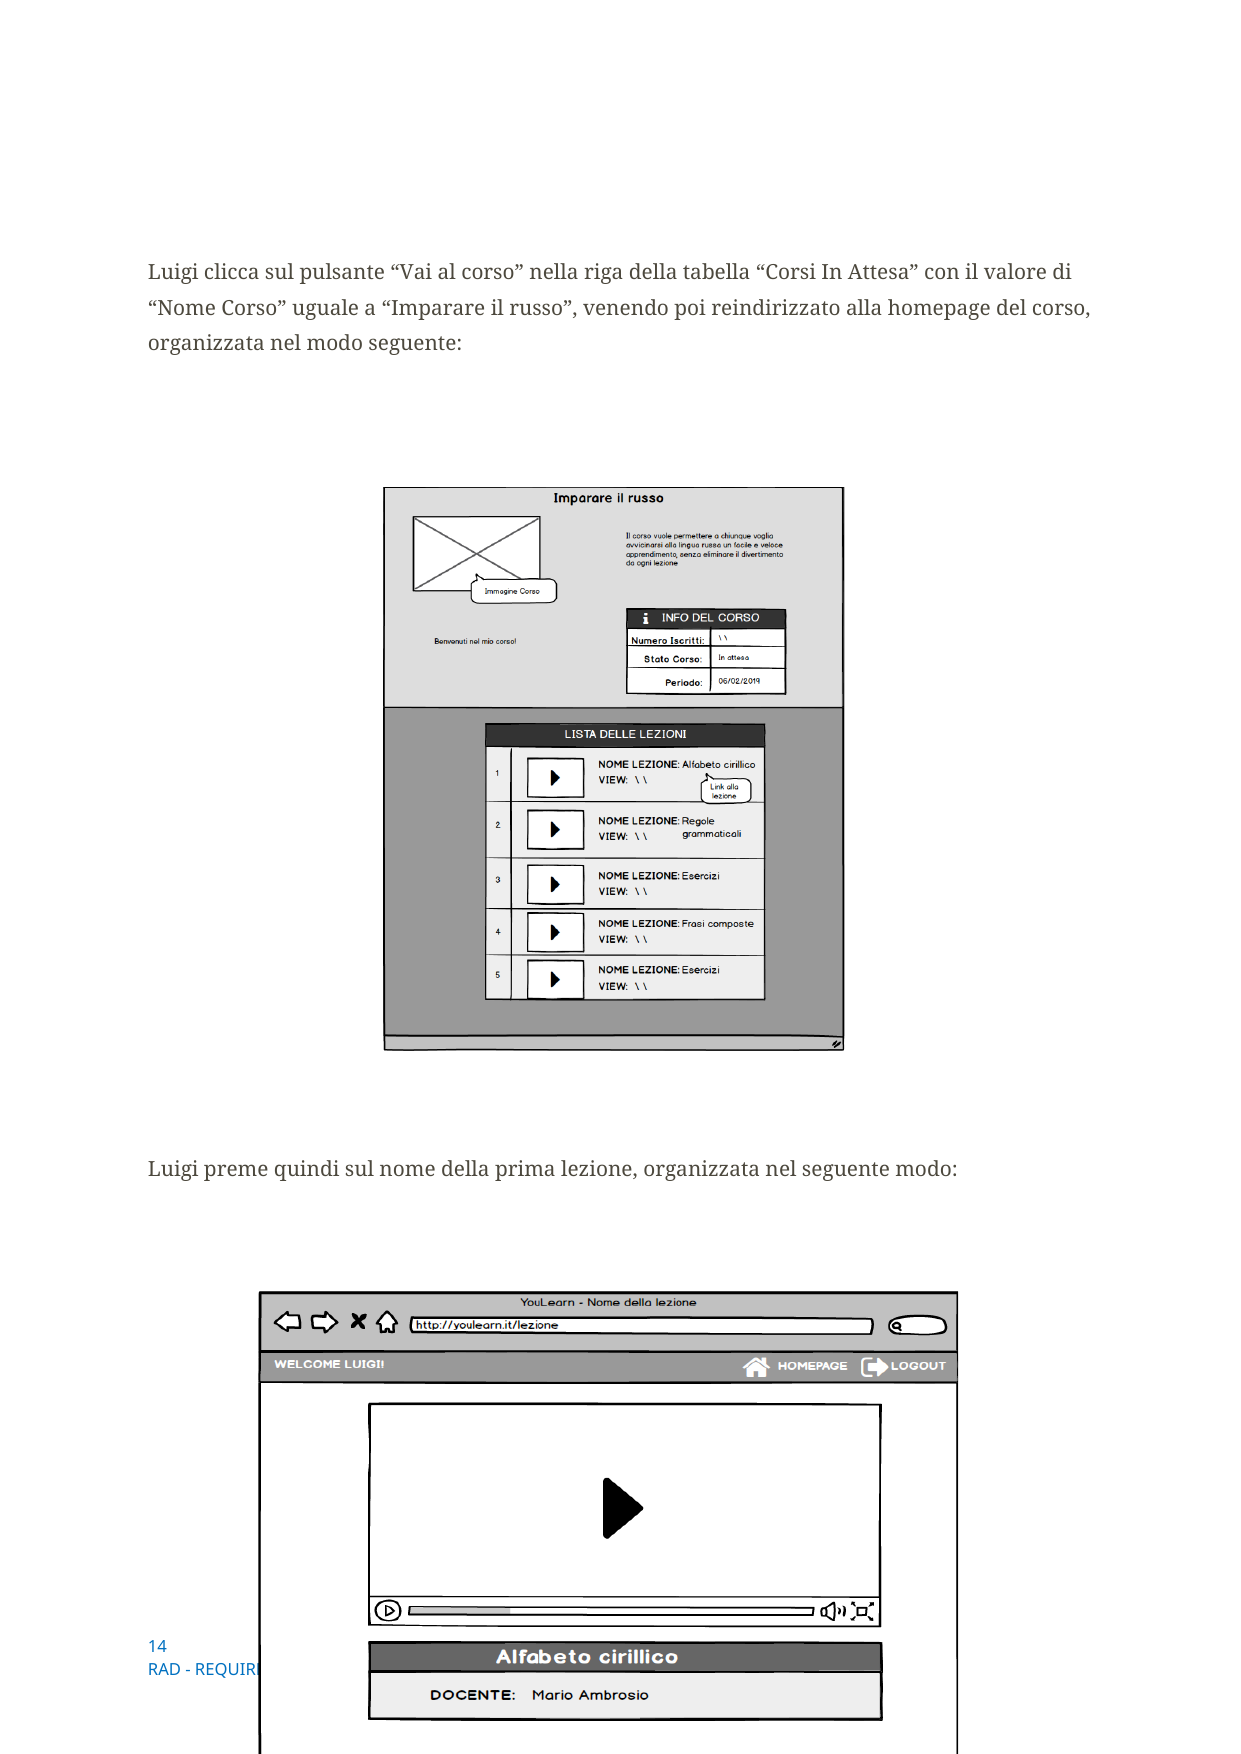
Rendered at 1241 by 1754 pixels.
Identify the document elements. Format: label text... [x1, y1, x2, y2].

text Luigi clicca sul pulsante “Vai al corso” nella riga della tabella “Corsi In Attesa” con il valore di “Nome Corso” uguale a “Imparare il russo”, venendo poi reindirizzato alla homepage del corso, organizzata nel modo seguente: [148, 257, 1092, 357]
text Luigi preme quindi sul nome della prima lezione, organizzata nel seguente modo: [148, 1154, 1092, 1183]
picture [258, 1291, 959, 1754]
picture [383, 487, 875, 1051]
